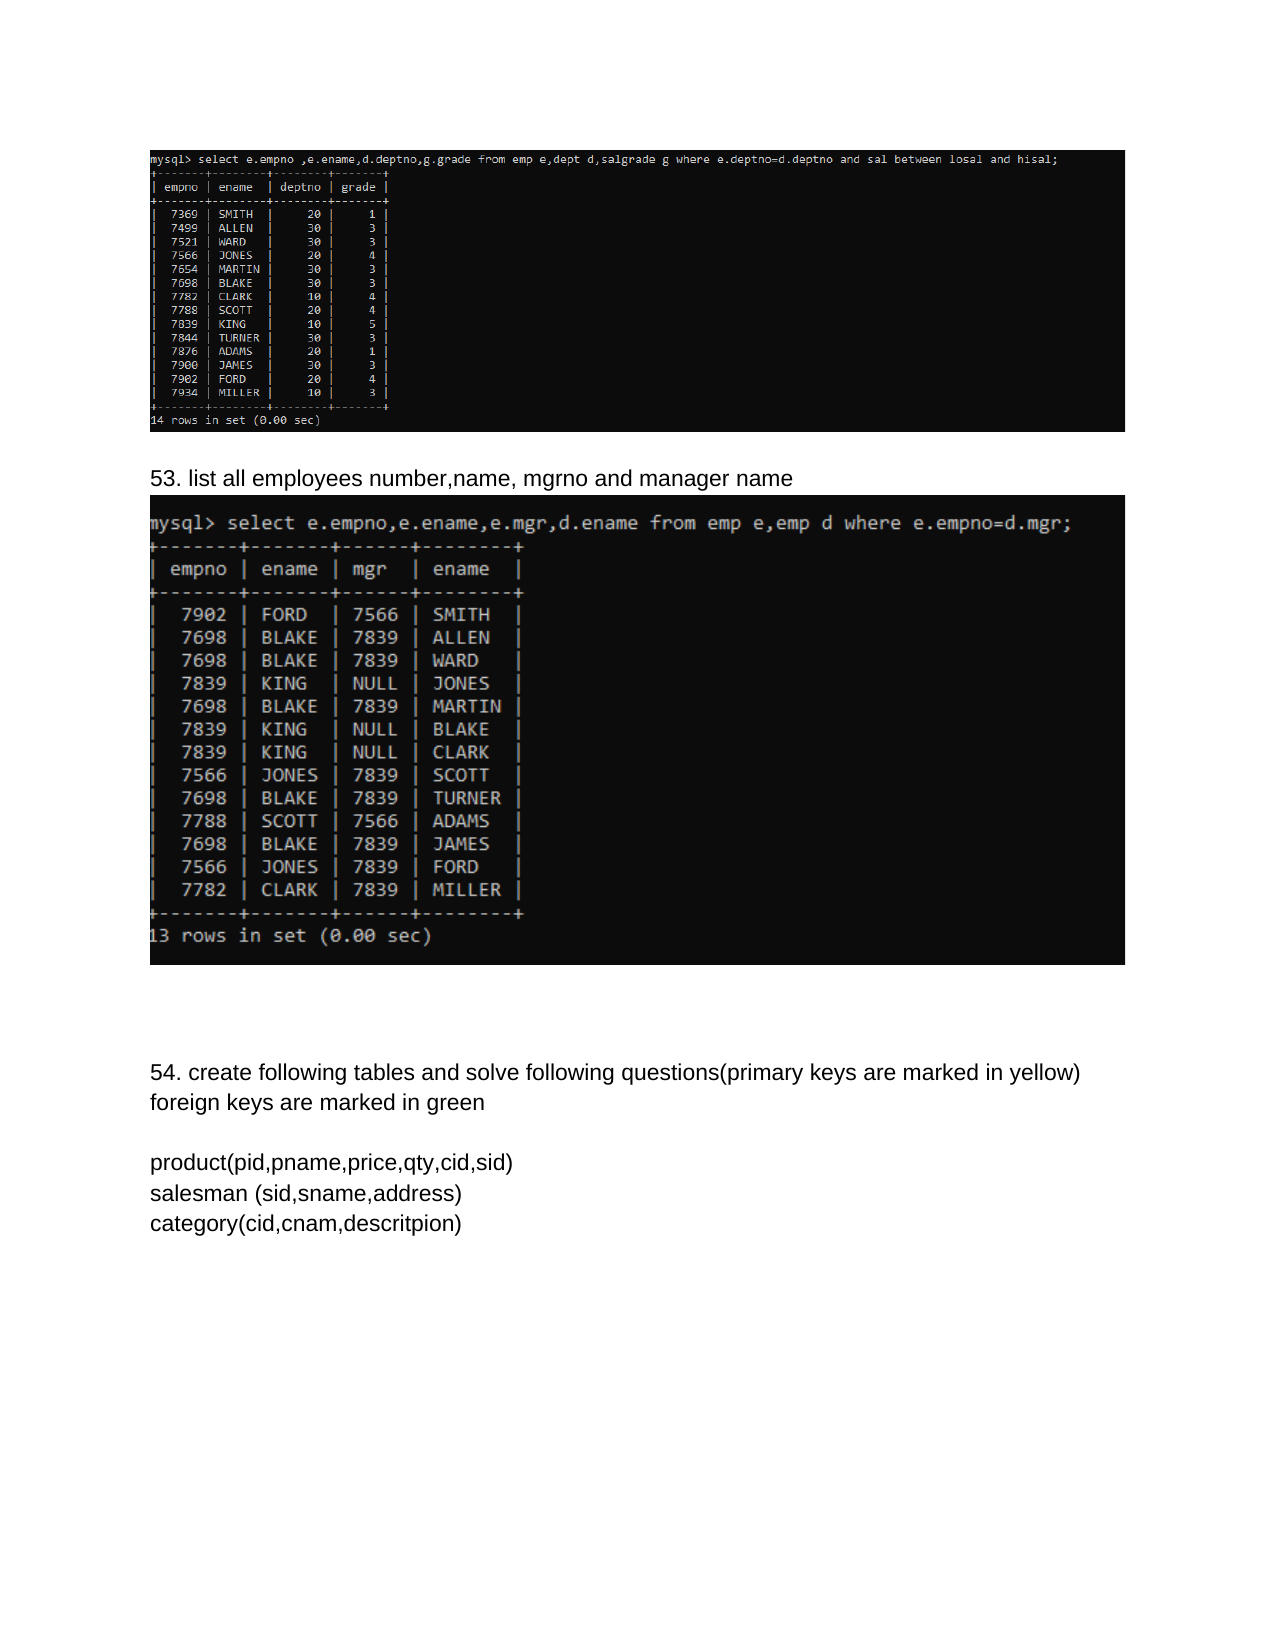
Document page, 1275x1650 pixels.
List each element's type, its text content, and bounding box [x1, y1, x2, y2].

text 54. create following tables and solve following questions(primary keys are marked in yellow) [150, 1059, 1125, 1085]
picture [150, 495, 1125, 965]
text category(cid,cnam,descritpion) [150, 1210, 1125, 1236]
text 53. list all employees number,name, mgrno and manager name [150, 465, 1125, 492]
text salesman (sid,sname,address) [150, 1179, 1125, 1206]
text foreign keys are marked in green [150, 1089, 1125, 1115]
picture [150, 150, 1125, 432]
text product(pid,pname,price,qty,cid,sid) [150, 1149, 1125, 1176]
